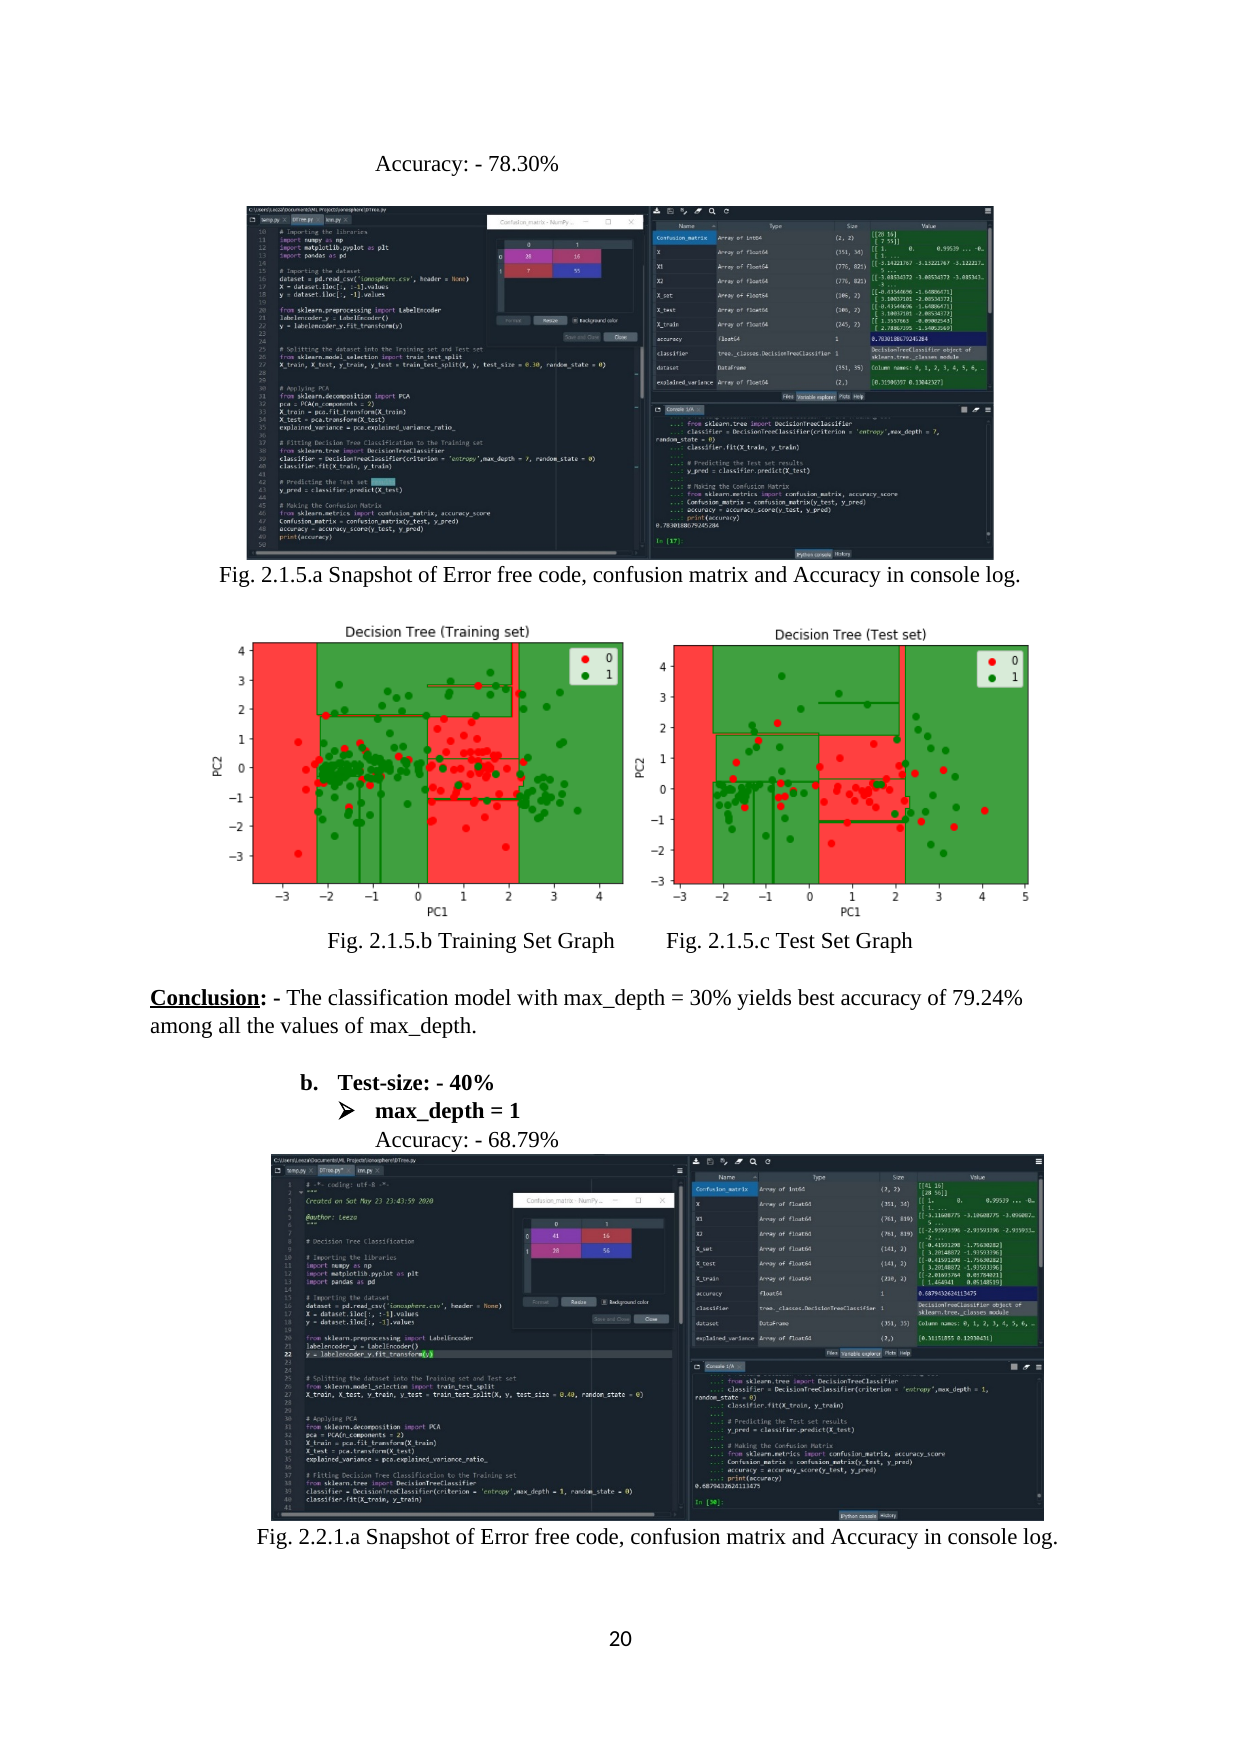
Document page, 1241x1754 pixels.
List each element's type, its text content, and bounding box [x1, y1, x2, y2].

list Conclusion: - The classification model with max_depth = 30% yields best accuracy of 79.24% among all the values of max_depth. [150, 984, 1090, 1038]
list Fig. 2.1.5.b Training Set Graph Fig. 2.1.5.c Test Set Graph [150, 927, 1090, 953]
list max_depth = 1 [337, 1097, 1090, 1124]
list Test-size: - 40% [300, 1069, 1090, 1095]
list Accuracy: - 78.30% [300, 150, 1090, 176]
list Fig. 2.1.5.a Snapshot of Error free code, confusion matrix and Accuracy in console log. [150, 561, 1090, 588]
list Accuracy: - 68.79% [375, 1126, 1090, 1152]
picture [205, 618, 1035, 925]
list Fig. 2.2.1.a Snapshot of Error free code, confusion matrix and Accuracy in console log. [225, 1523, 1090, 1549]
picture [271, 1154, 1044, 1521]
picture [246, 206, 994, 560]
